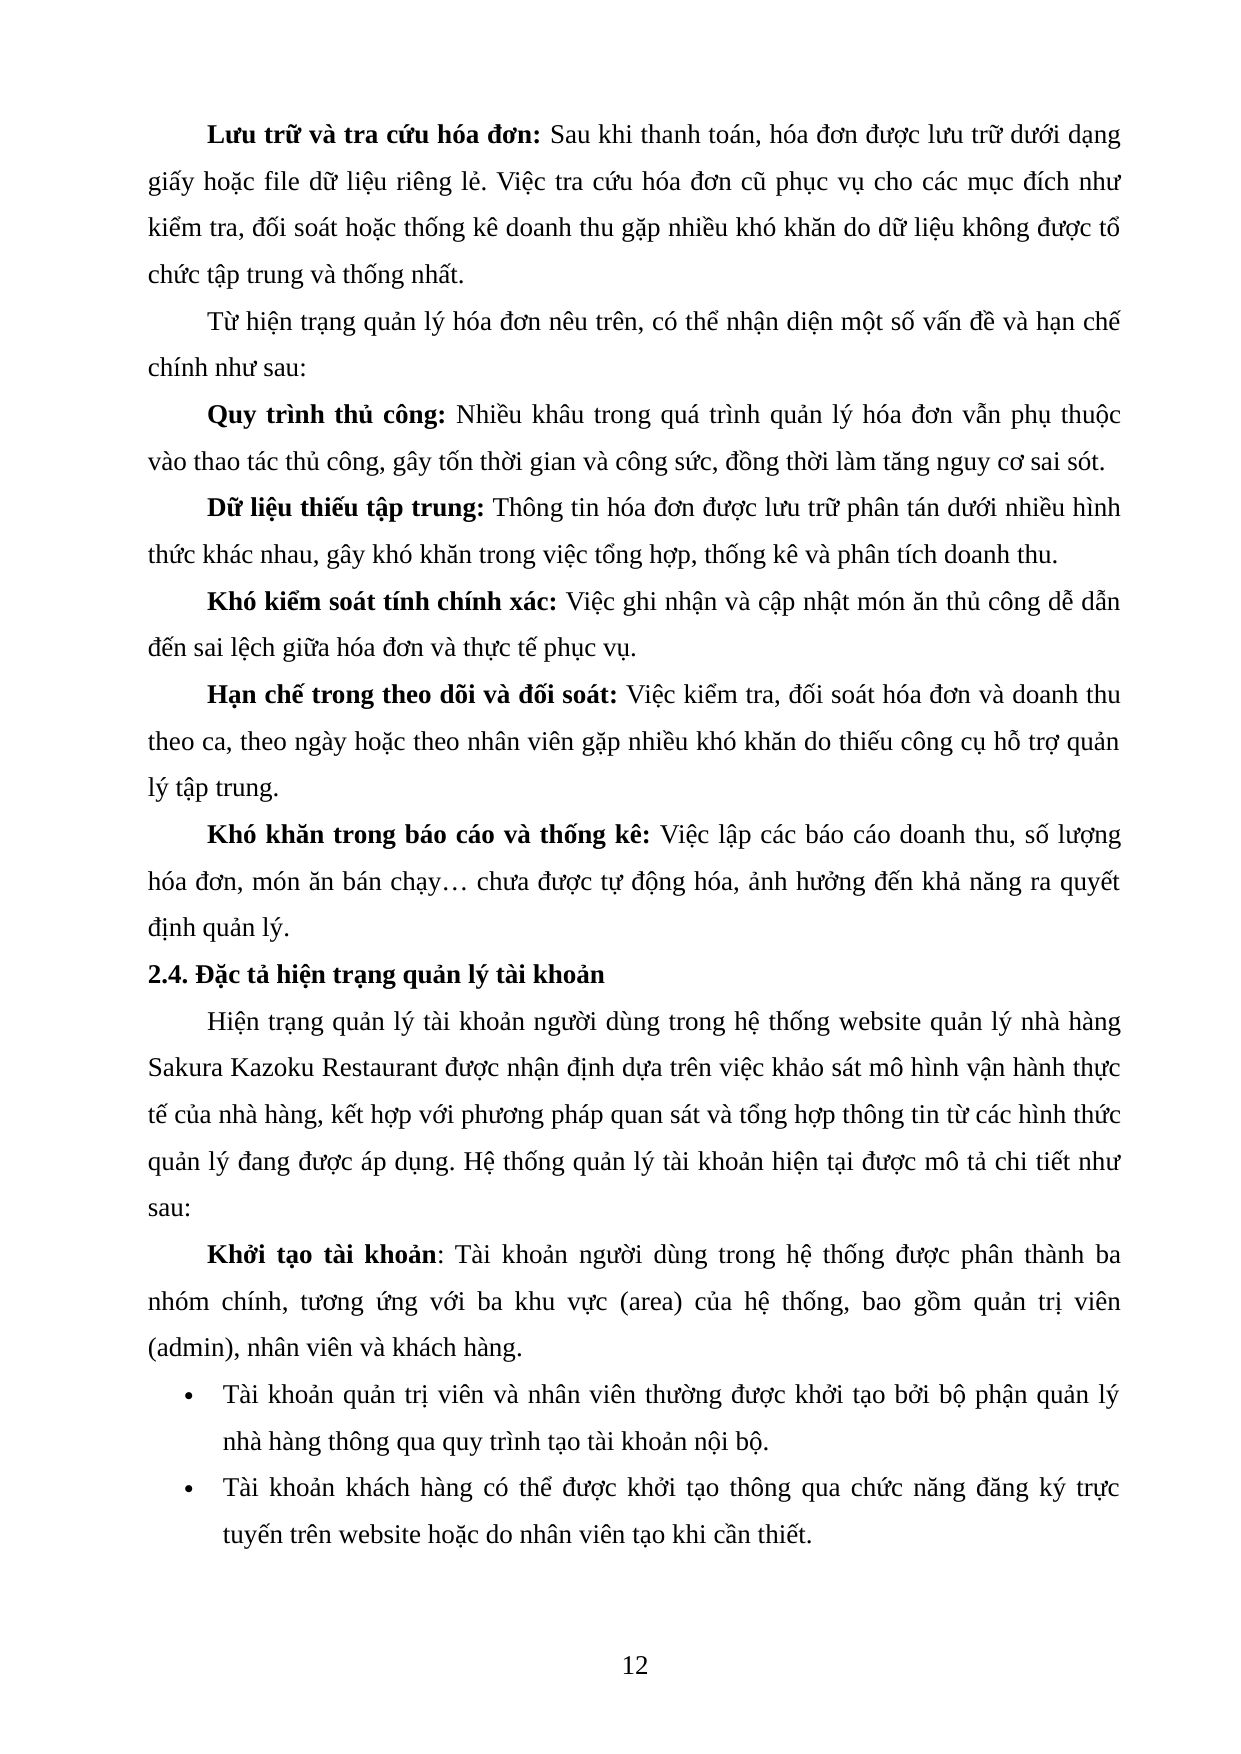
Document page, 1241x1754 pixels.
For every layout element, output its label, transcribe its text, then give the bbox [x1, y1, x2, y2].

subtitle 2.4. Đặc tả hiện trạng quản lý tài khoản [148, 958, 1122, 989]
list Tài khoản khách hàng có thể được khởi tạo thông qua chức năng đăng ký trực tuyến trên website hoặc do nhân viên tạo khi cần thiết. [185, 1471, 1122, 1549]
text Quy trình thủ công: Nhiều khâu trong quá trình quản lý hóa đơn vẫn phụ thuộc vào thao tác thủ công, gây tốn thời gian và công sức, đồng thời làm tăng nguy cơ sai sót. [148, 398, 1122, 476]
text Hạn chế trong theo dõi và đối soát: Việc kiểm tra, đối soát hóa đơn và doanh thu theo ca, theo ngày hoặc theo nhân viên gặp nhiều khó khăn do thiếu công cụ hỗ trợ quản lý tập trung. [148, 678, 1122, 803]
text Lưu trữ và tra cứu hóa đơn: Sau khi thanh toán, hóa đơn được lưu trữ dưới dạng giấy hoặc file dữ liệu riêng lẻ. Việc tra cứu hóa đơn cũ phục vụ cho các mục đích như kiểm tra, đối soát hoặc thống kê doanh thu gặp nhiều khó khăn do dữ liệu không được tổ chức tập trung và thống nhất. [148, 118, 1122, 289]
text Hiện trạng quản lý tài khoản người dùng trong hệ thống website quản lý nhà hàng Sakura Kazoku Restaurant được nhận định dựa trên việc khảo sát mô hình vận hành thực tế của nhà hàng, kết hợp với phương pháp quan sát và tổng hợp thông tin từ các hình thức quản lý đang được áp dụng. Hệ thống quản lý tài khoản hiện tại được mô tả chi tiết như sau: [148, 1005, 1122, 1223]
text Từ hiện trạng quản lý hóa đơn nêu trên, có thể nhận diện một số vấn đề và hạn chế chính như sau: [148, 305, 1122, 383]
text Khó kiểm soát tính chính xác: Việc ghi nhận và cập nhật món ăn thủ công dễ dẫn đến sai lệch giữa hóa đơn và thực tế phục vụ. [148, 585, 1122, 663]
text Dữ liệu thiếu tập trung: Thông tin hóa đơn được lưu trữ phân tán dưới nhiều hình thức khác nhau, gây khó khăn trong việc tổng hợp, thống kê và phân tích doanh thu. [148, 491, 1122, 569]
list Tài khoản quản trị viên và nhân viên thường được khởi tạo bởi bộ phận quản lý nhà hàng thông qua quy trình tạo tài khoản nội bộ. [185, 1378, 1122, 1456]
text Khởi tạo tài khoản: Tài khoản người dùng trong hệ thống được phân thành ba nhóm chính, tương ứng với ba khu vực (area) của hệ thống, bao gồm quản trị viên (admin), nhân viên và khách hàng. [148, 1238, 1122, 1363]
text Khó khăn trong báo cáo và thống kê: Việc lập các báo cáo doanh thu, số lượng hóa đơn, món ăn bán chạy… chưa được tự động hóa, ảnh hưởng đến khả năng ra quyết định quản lý. [148, 818, 1122, 943]
